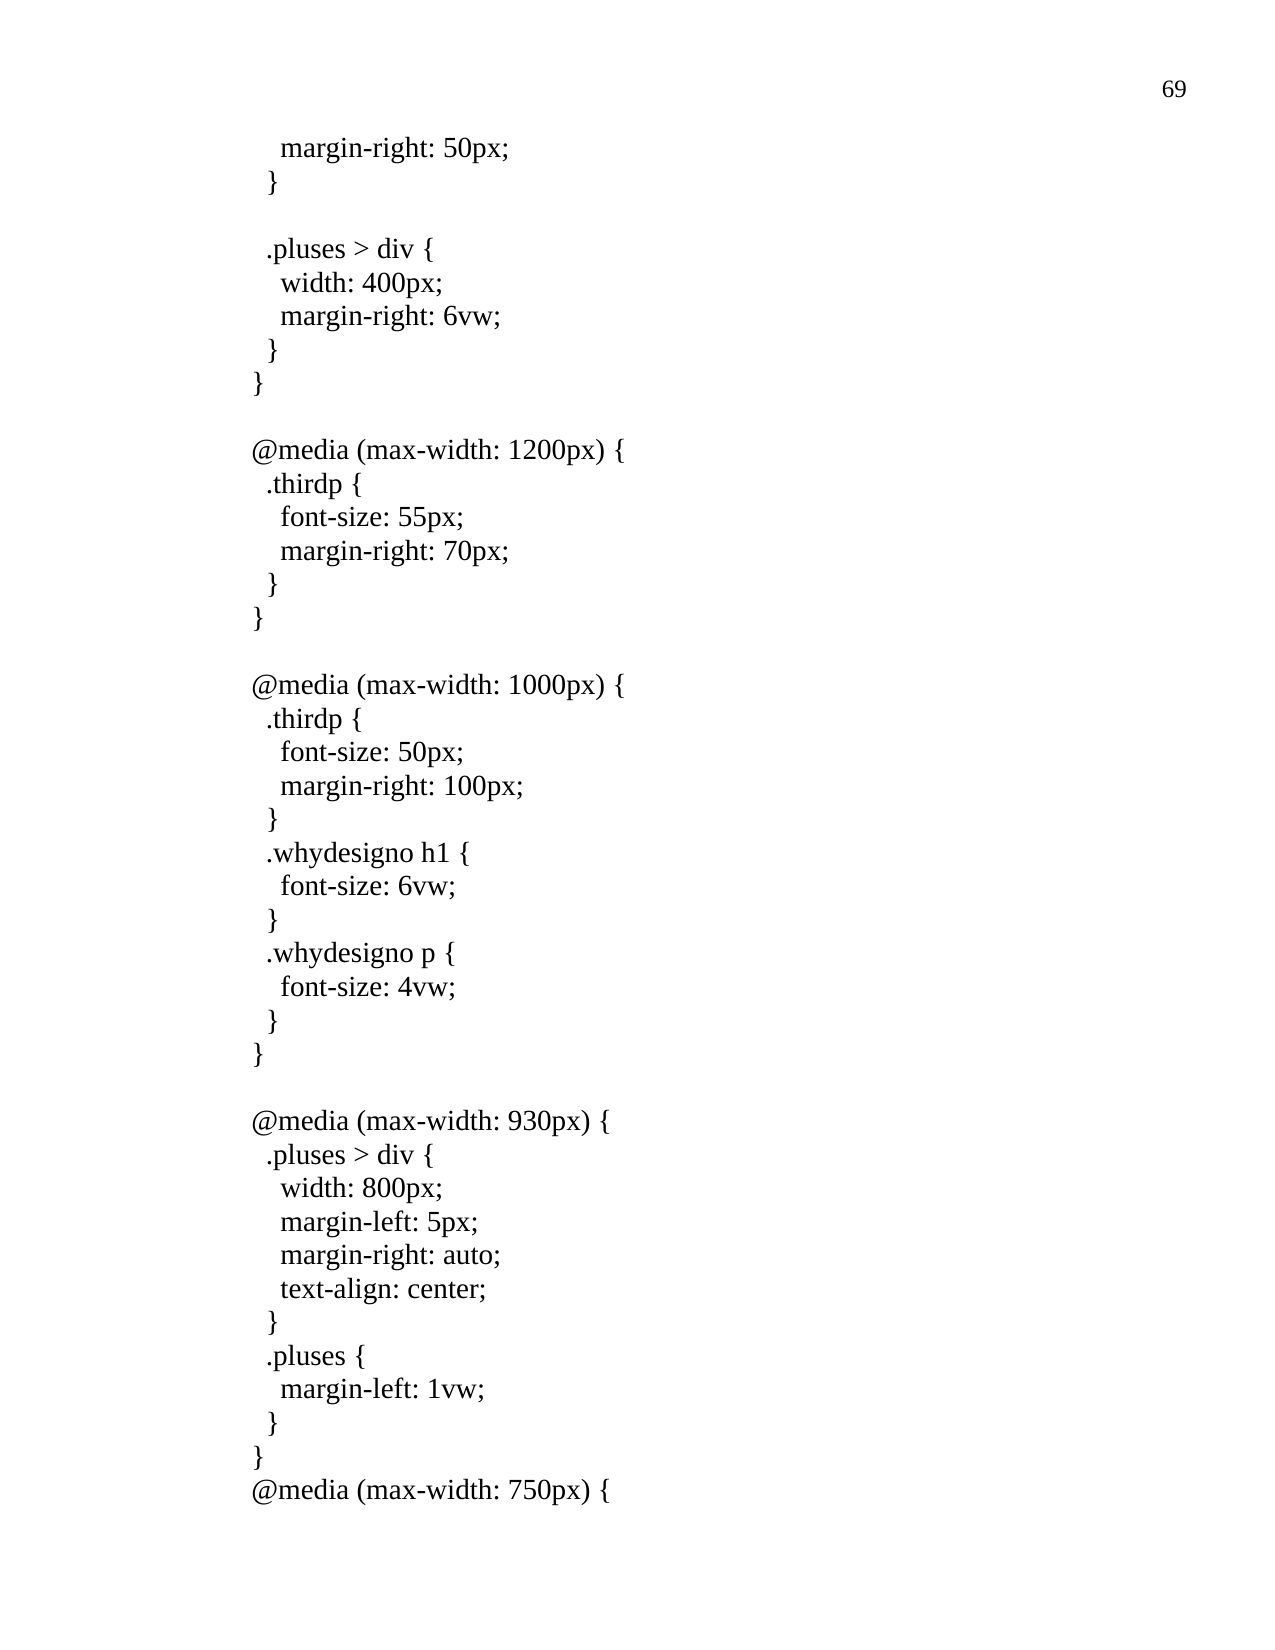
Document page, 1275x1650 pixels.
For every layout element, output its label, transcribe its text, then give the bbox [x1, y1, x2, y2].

text } [177, 1304, 1186, 1338]
text @media (max-width: 1000px) { [177, 667, 1186, 701]
text margin-left: 5px; [177, 1204, 1186, 1237]
text margin-left: 1vw; [177, 1372, 1186, 1405]
text width: 800px; [177, 1170, 1186, 1204]
text .pluses > div { [177, 1137, 1186, 1170]
text } [177, 1405, 1186, 1439]
text .thirdp { [177, 466, 1186, 499]
text } [177, 600, 1186, 634]
text @media (max-width: 1200px) { [177, 432, 1186, 466]
text margin-right: 70px; [177, 533, 1186, 567]
text } [177, 365, 1186, 399]
text font-size: 6vw; [177, 868, 1186, 902]
text margin-right: auto; [177, 1237, 1186, 1271]
text text-align: center; [177, 1271, 1186, 1304]
text .pluses > div { [177, 231, 1186, 265]
text } [177, 1439, 1186, 1472]
text } [177, 801, 1186, 835]
text .whydesigno h1 { [177, 835, 1186, 868]
text font-size: 50px; [177, 734, 1186, 768]
text } [177, 1036, 1186, 1070]
text } [177, 332, 1186, 365]
text } [177, 902, 1186, 936]
text font-size: 4vw; [177, 969, 1186, 1003]
text @media (max-width: 930px) { [177, 1103, 1186, 1137]
text } [177, 164, 1186, 198]
text margin-right: 6vw; [177, 298, 1186, 332]
text margin-right: 100px; [177, 768, 1186, 801]
text width: 400px; [177, 265, 1186, 298]
text } [177, 567, 1186, 600]
text } [177, 1003, 1186, 1036]
text font-size: 55px; [177, 499, 1186, 533]
text .thirdp { [177, 701, 1186, 734]
text .whydesigno p { [177, 936, 1186, 969]
text .pluses { [177, 1338, 1186, 1372]
text @media (max-width: 750px) { [177, 1472, 1186, 1506]
text margin-right: 50px; [177, 131, 1186, 164]
